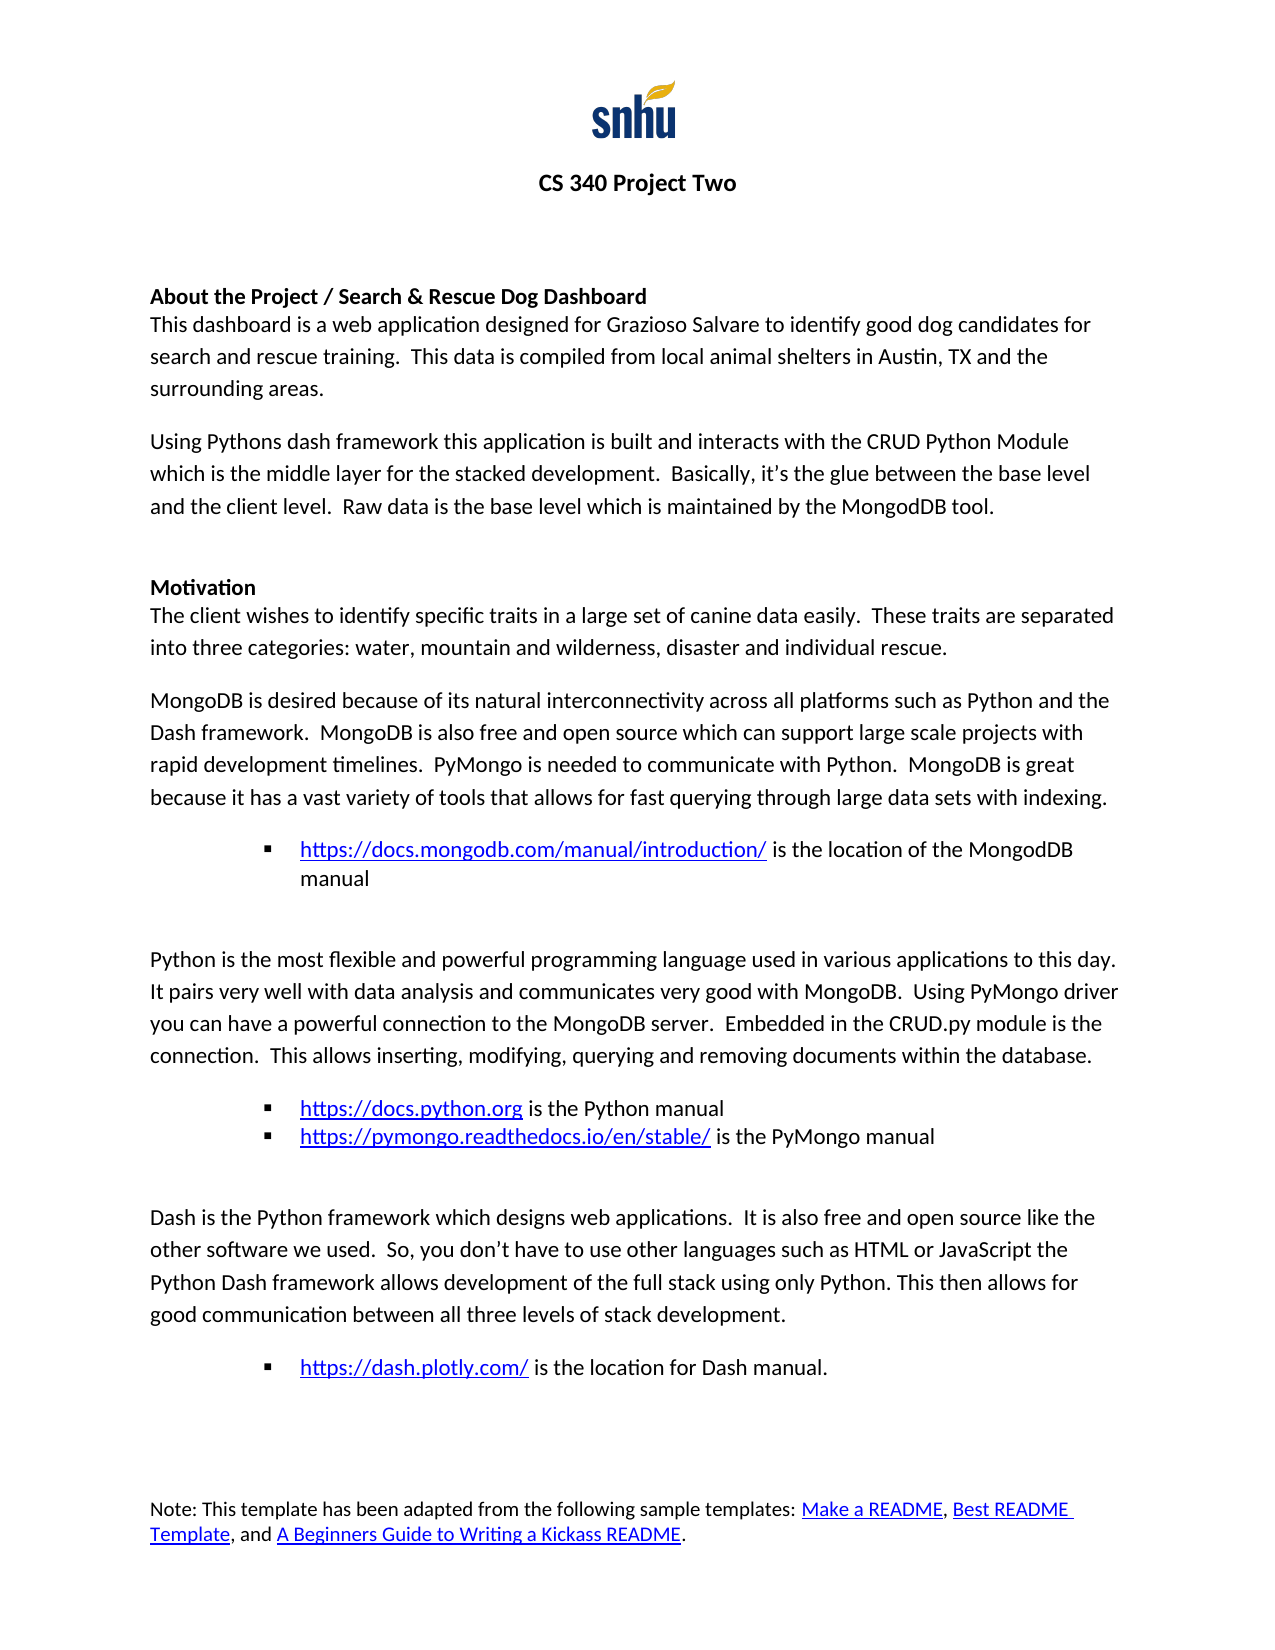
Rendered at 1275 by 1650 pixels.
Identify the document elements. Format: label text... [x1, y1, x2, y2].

list https://docs.python.org is the Python manual [262, 1094, 1125, 1122]
picture [573, 75, 702, 147]
text Using Pythons dash framework this application is built and interacts with the CRUD Python Module which is the middle layer for the stacked development. Basically, it’s the glue between the base level and the client level. Raw data is the base level which is maintained by the MongodDB tool. [150, 427, 1125, 520]
subtitle CS 340 Project Two [150, 167, 1125, 198]
text Dash is the Python framework which designs web applications. It is also free and open source like the other software we used. So, you don’t have to use other languages such as HTML or JavaScript the Python Dash framework allows development of the full stack using only Python. This then allows for good communication between all three levels of stack development. [150, 1203, 1125, 1328]
list https://dash.plotly.com/ is the location for Dash manual. [262, 1353, 1125, 1381]
text The client wishes to identify specific traits in a large set of canine data easily. These traits are separated into three categories: water, mountain and wilderness, disaster and individual rescue. [150, 601, 1125, 661]
subtitle Motivation [150, 573, 1125, 601]
text This dashboard is a web application designed for Grazioso Salvare to identify good dog candidates for search and rescue training. This data is compiled from local animal shelters in Austin, TX and the surrounding areas. [150, 310, 1125, 402]
text Python is the most flexible and powerful programming language used in various applications to this day. It pairs very well with data analysis and communicates very good with MongoDB. Using PyMongo driver you can have a powerful connection to the MongoDB server. Embedded in the CRUD.py module is the connection. This allows inserting, modifying, querying and removing documents within the database. [150, 945, 1125, 1069]
list https://pymongo.readthedocs.io/en/stable/ is the PyMongo manual [262, 1122, 1125, 1150]
list https://docs.mongodb.com/manual/introduction/ is the location of the MongodDB manual [262, 836, 1125, 892]
subtitle About the Project / Search & Rescue Dog Dashboard [150, 282, 1125, 310]
text MongoDB is desired because of its natural interconnectivity across all platforms such as Python and the Dash framework. MongoDB is also free and open source which can support large scale projects with rapid development timelines. PyMongo is needed to communicate with Python. MongoDB is great because it has a vast variety of tools that allows for fast querying through large data sets with indexing. [150, 686, 1125, 811]
